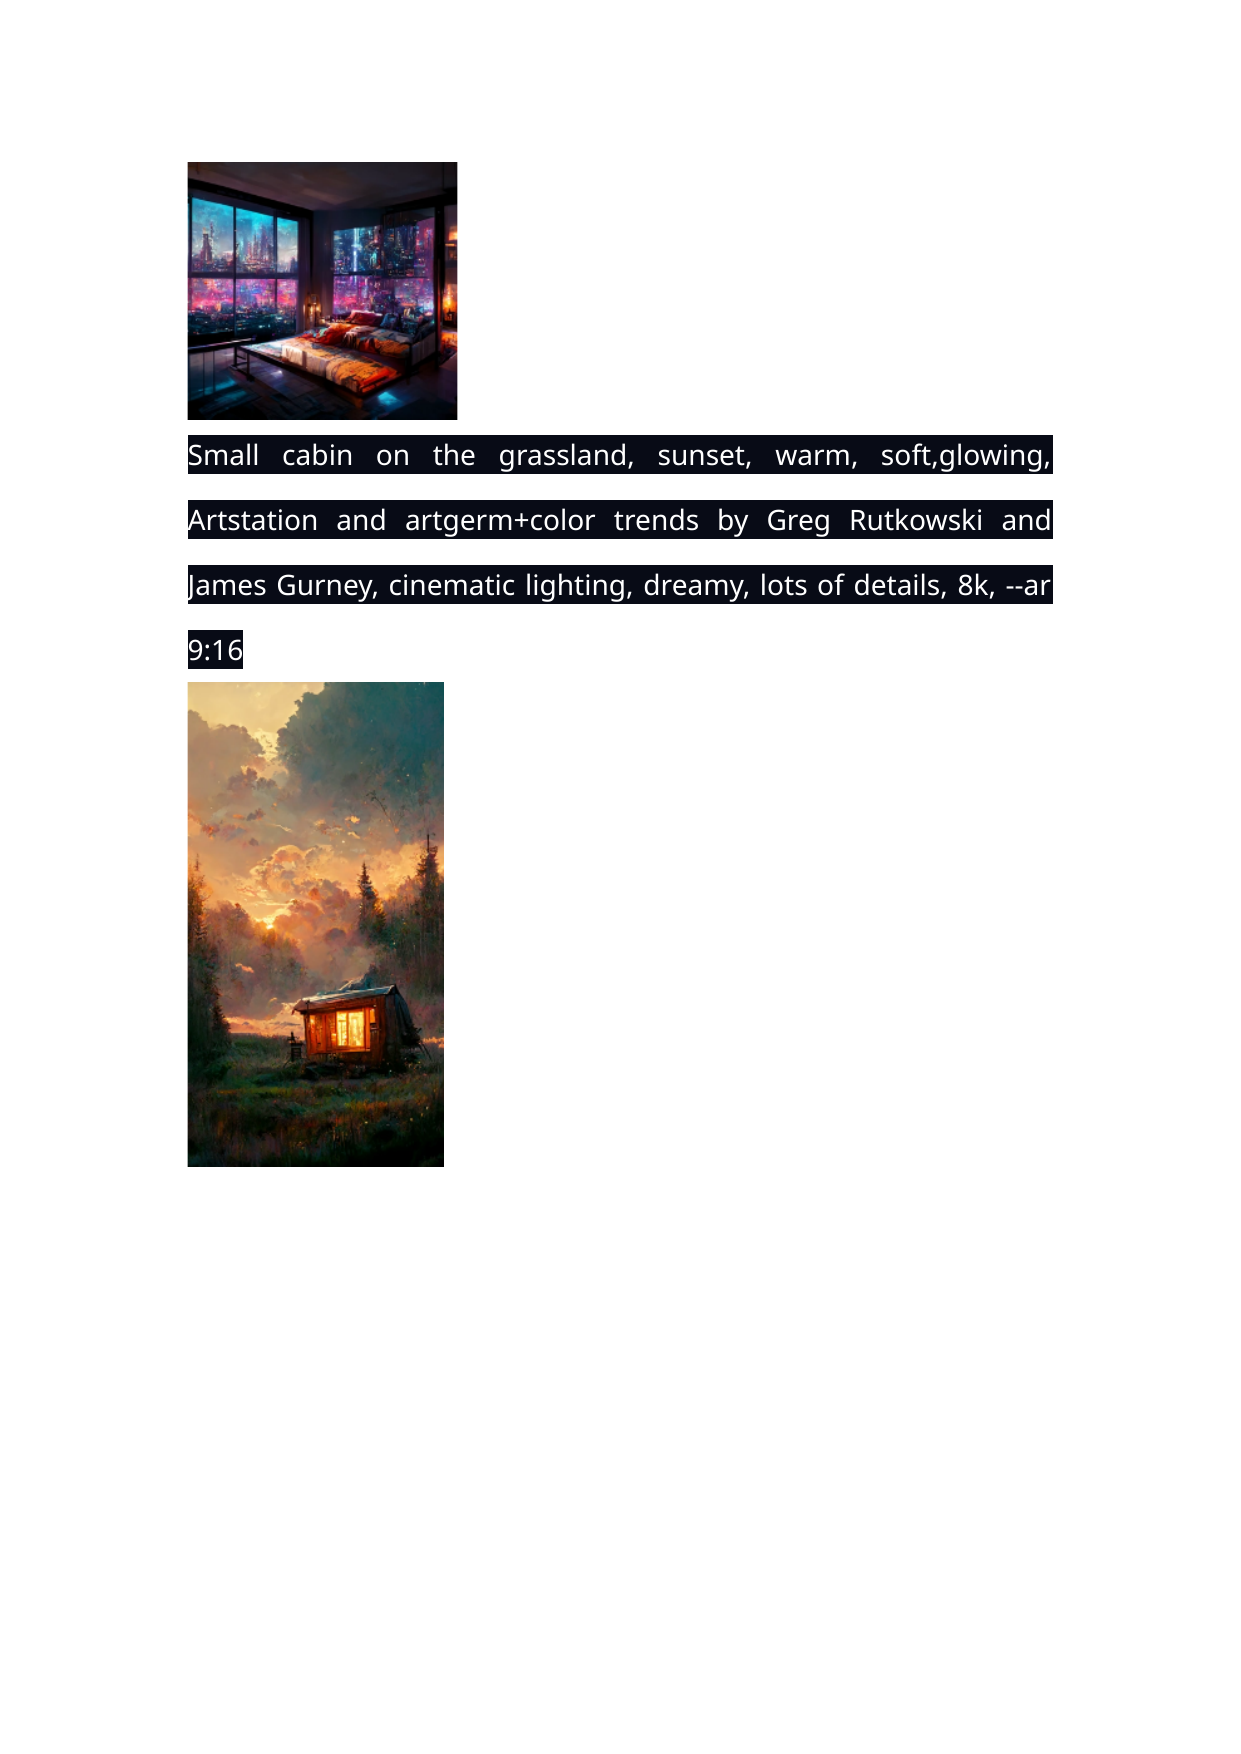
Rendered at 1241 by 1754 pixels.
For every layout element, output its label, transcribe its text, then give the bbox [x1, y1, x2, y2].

picture [187, 162, 458, 420]
text Small cabin on the grassland, sunset, warm, soft,glowing, Artstation and artgerm+color trends by Greg Rutkowski and James Gurney, cinematic lighting, dreamy, lots of details, 8k, --ar 9:16 [187, 600, 1053, 682]
text Small cabin on the grassland, sunset, warm, soft,glowing, Artstation and artgerm+color trends by Greg Rutkowski and James Gurney, cinematic lighting, dreamy, lots of details, 8k, --ar 9:16 [187, 422, 1053, 529]
picture [187, 682, 444, 1167]
text Small cabin on the grassland, sunset, warm, soft,glowing, Artstation and artgerm+color trends by Greg Rutkowski and James Gurney, cinematic lighting, dreamy, lots of details, 8k, --ar 9:16 [187, 530, 1053, 598]
